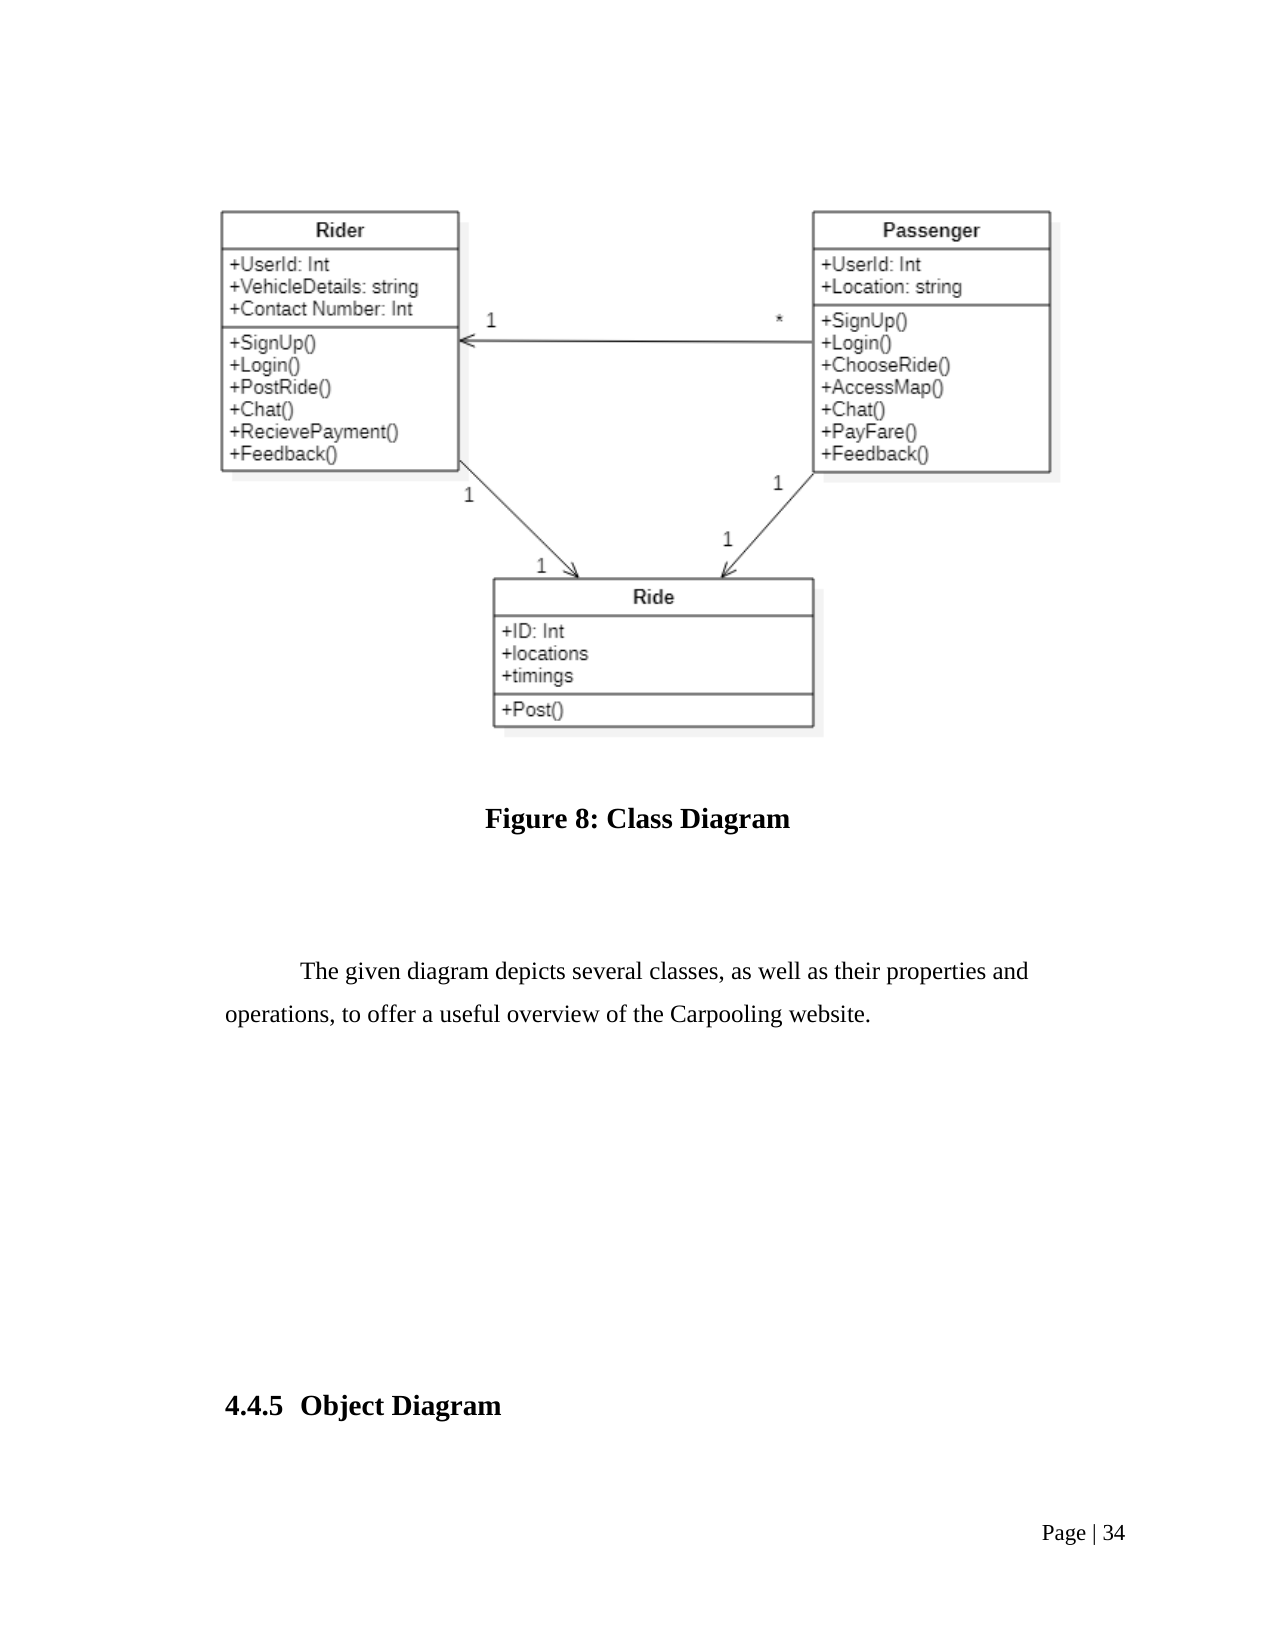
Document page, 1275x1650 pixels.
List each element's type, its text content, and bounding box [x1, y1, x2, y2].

text Figure 8: Class Diagram [150, 801, 1125, 835]
picture [186, 150, 1089, 786]
subtitle Object Diagram [225, 1388, 1125, 1422]
text The given diagram depicts several classes, as well as their properties and operations, to offer a useful overview of the Carpooling website. [225, 956, 1125, 1028]
